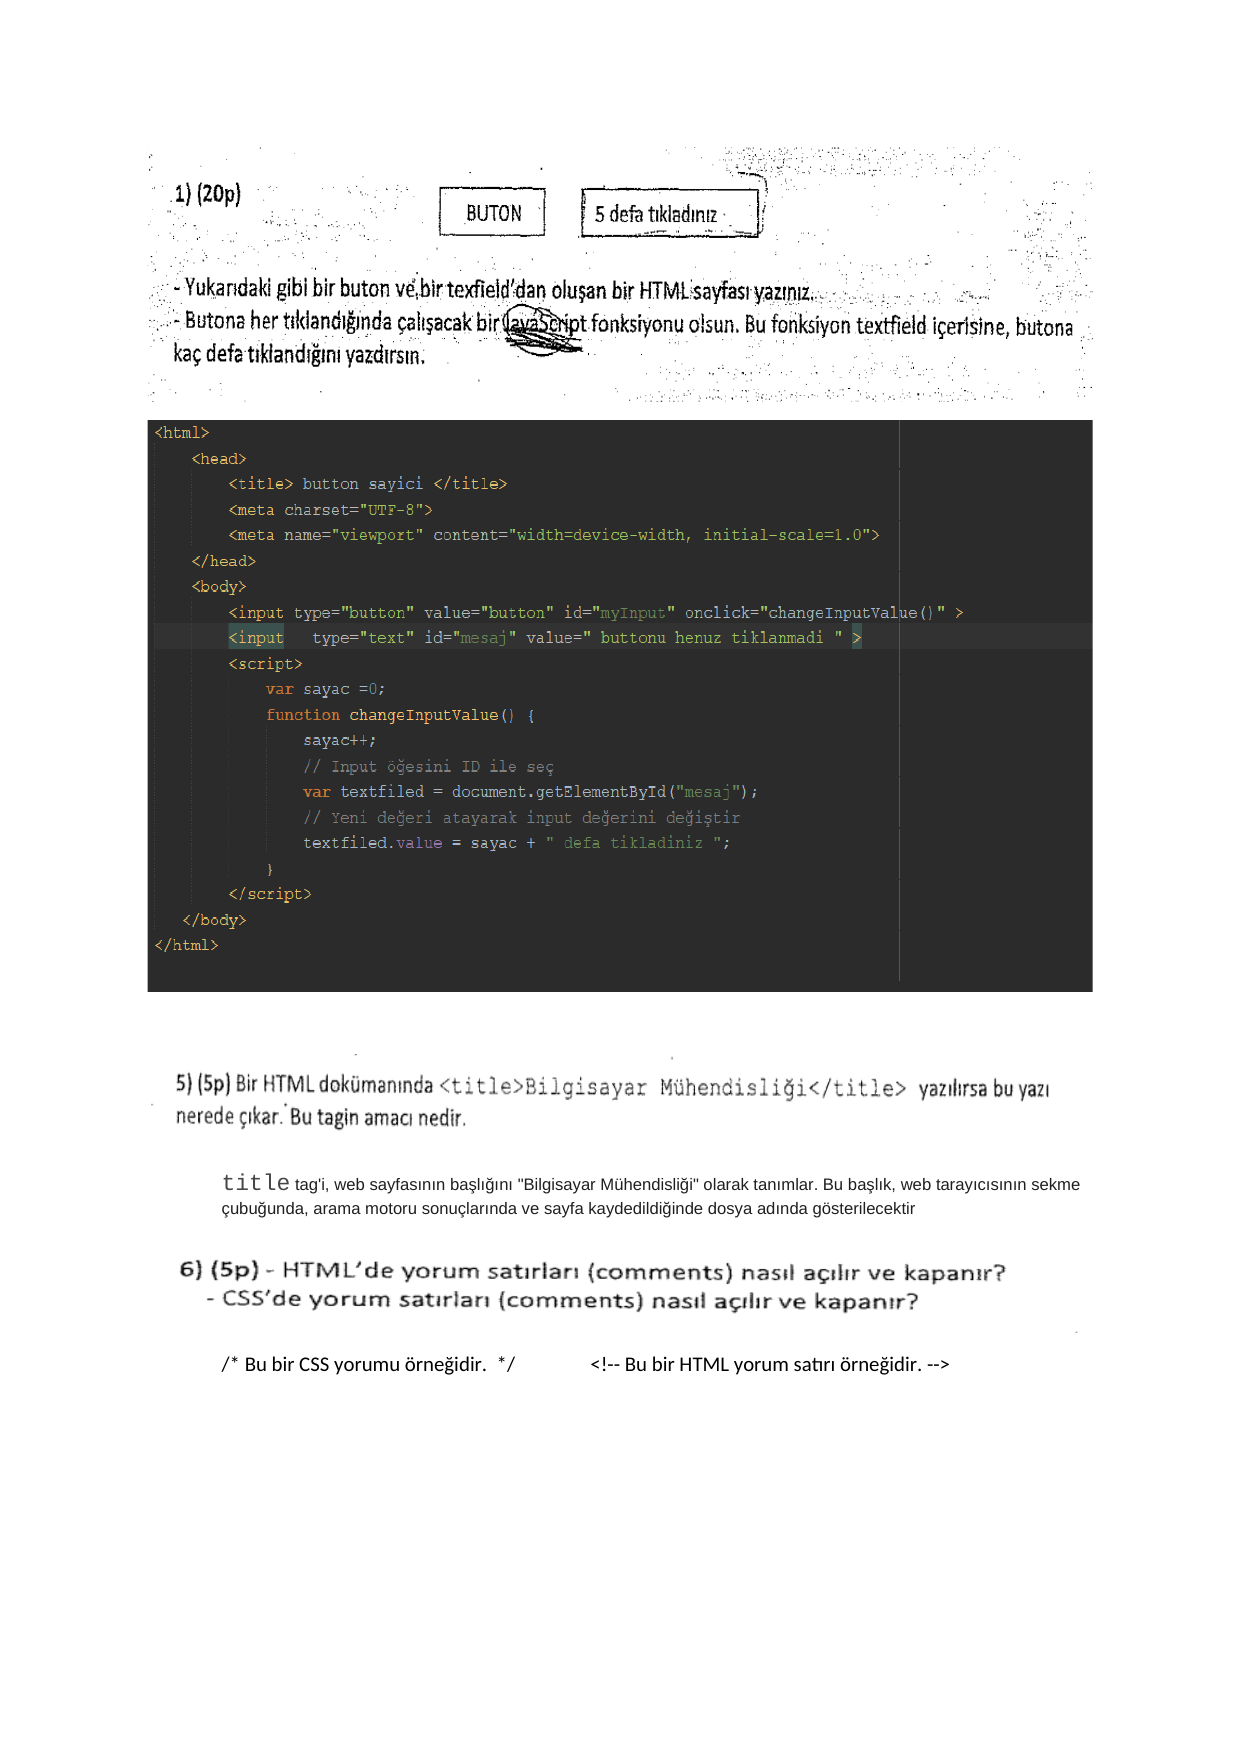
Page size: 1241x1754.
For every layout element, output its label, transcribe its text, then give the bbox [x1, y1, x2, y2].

text /* Bu bir CSS yorumu örneğidir. */ <!-- Bu bir HTML yorum satırı örneğidir. --> [148, 1351, 1093, 1377]
text title tag'i, web sayfasının başlığını "Bilgisayar Mühendisliği" olarak tanımlar. Bu başlık, web tarayıcısının sekme çubuğunda, arama motoru sonuçlarında ve sayfa kaydedildiğinde dosya adında gösterilecektir [221, 1172, 1093, 1218]
picture [147, 1236, 1093, 1333]
picture [147, 420, 1093, 992]
picture [147, 147, 1093, 402]
picture [147, 1054, 1093, 1153]
